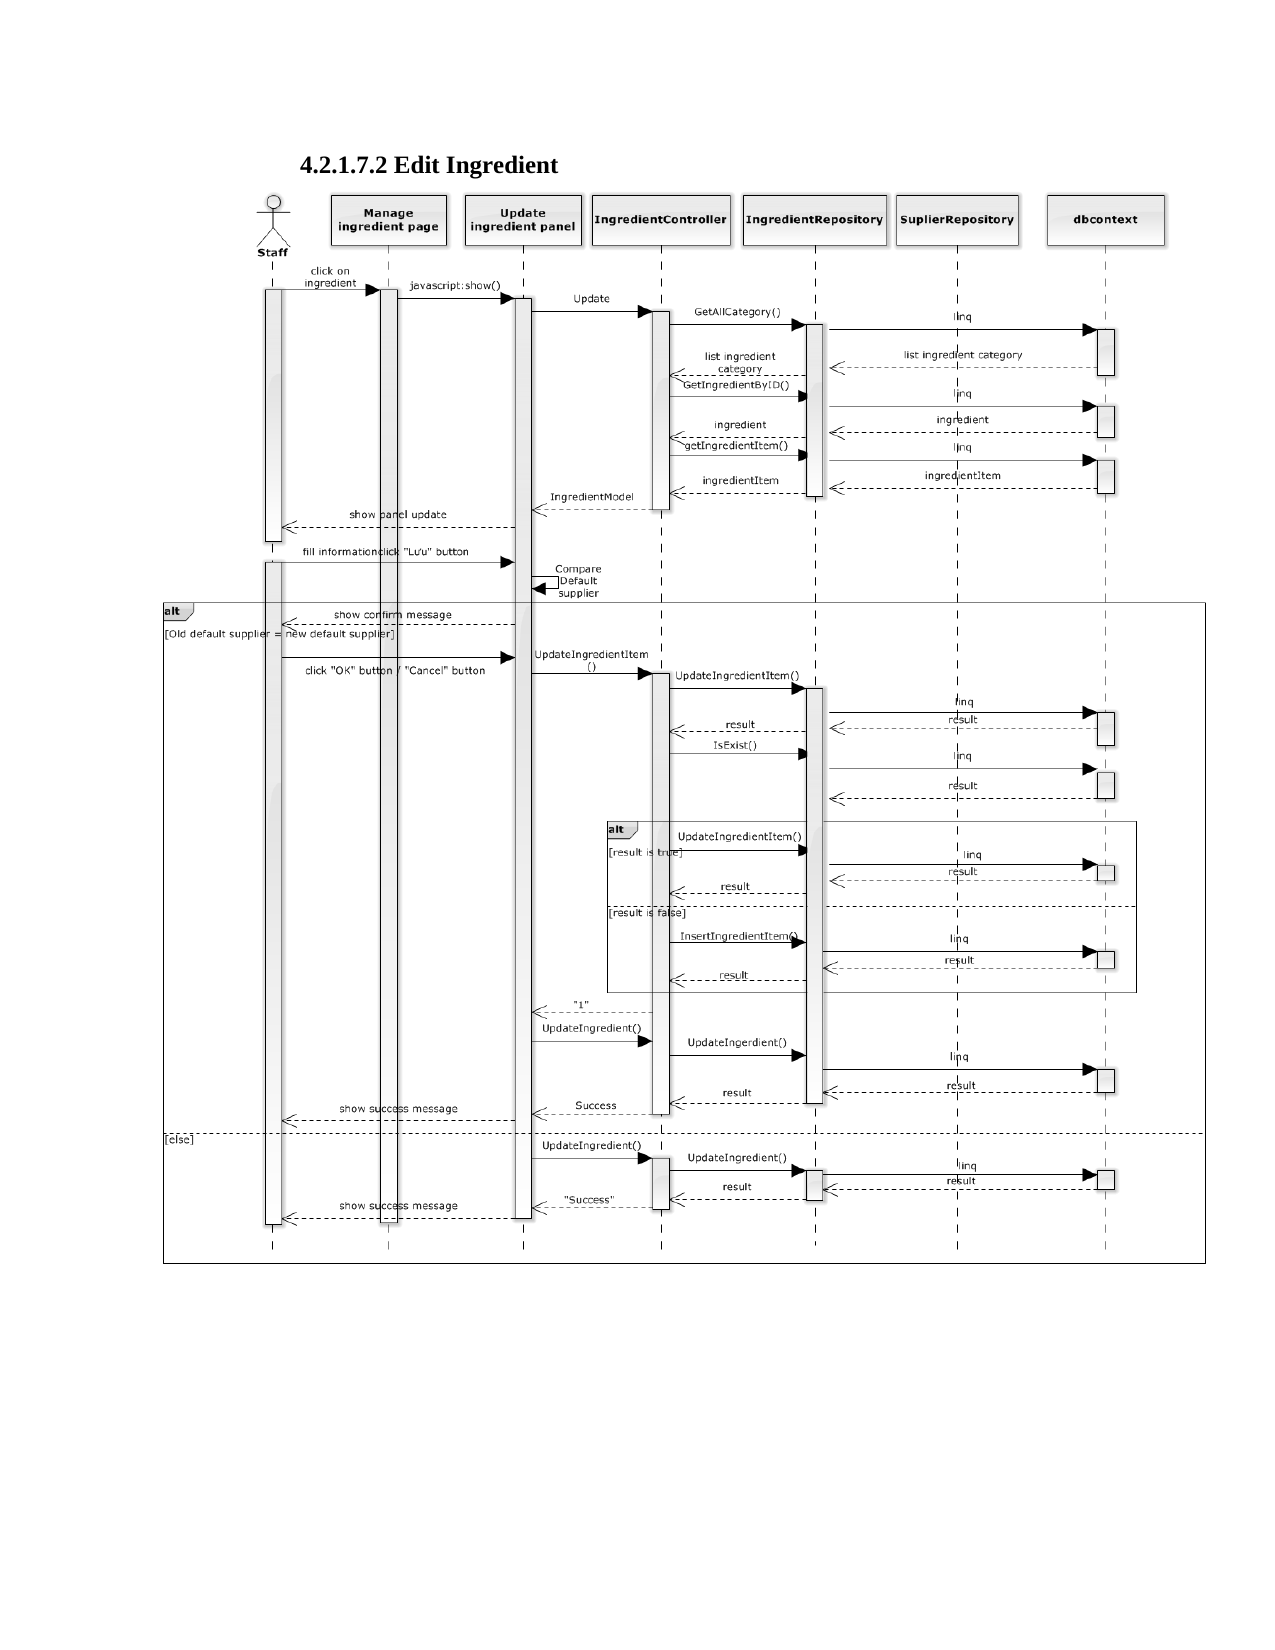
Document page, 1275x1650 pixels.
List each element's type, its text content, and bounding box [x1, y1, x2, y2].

subtitle 4.2.1.7.2 Edit Ingredient [300, 150, 1125, 179]
picture [150, 183, 1218, 1276]
